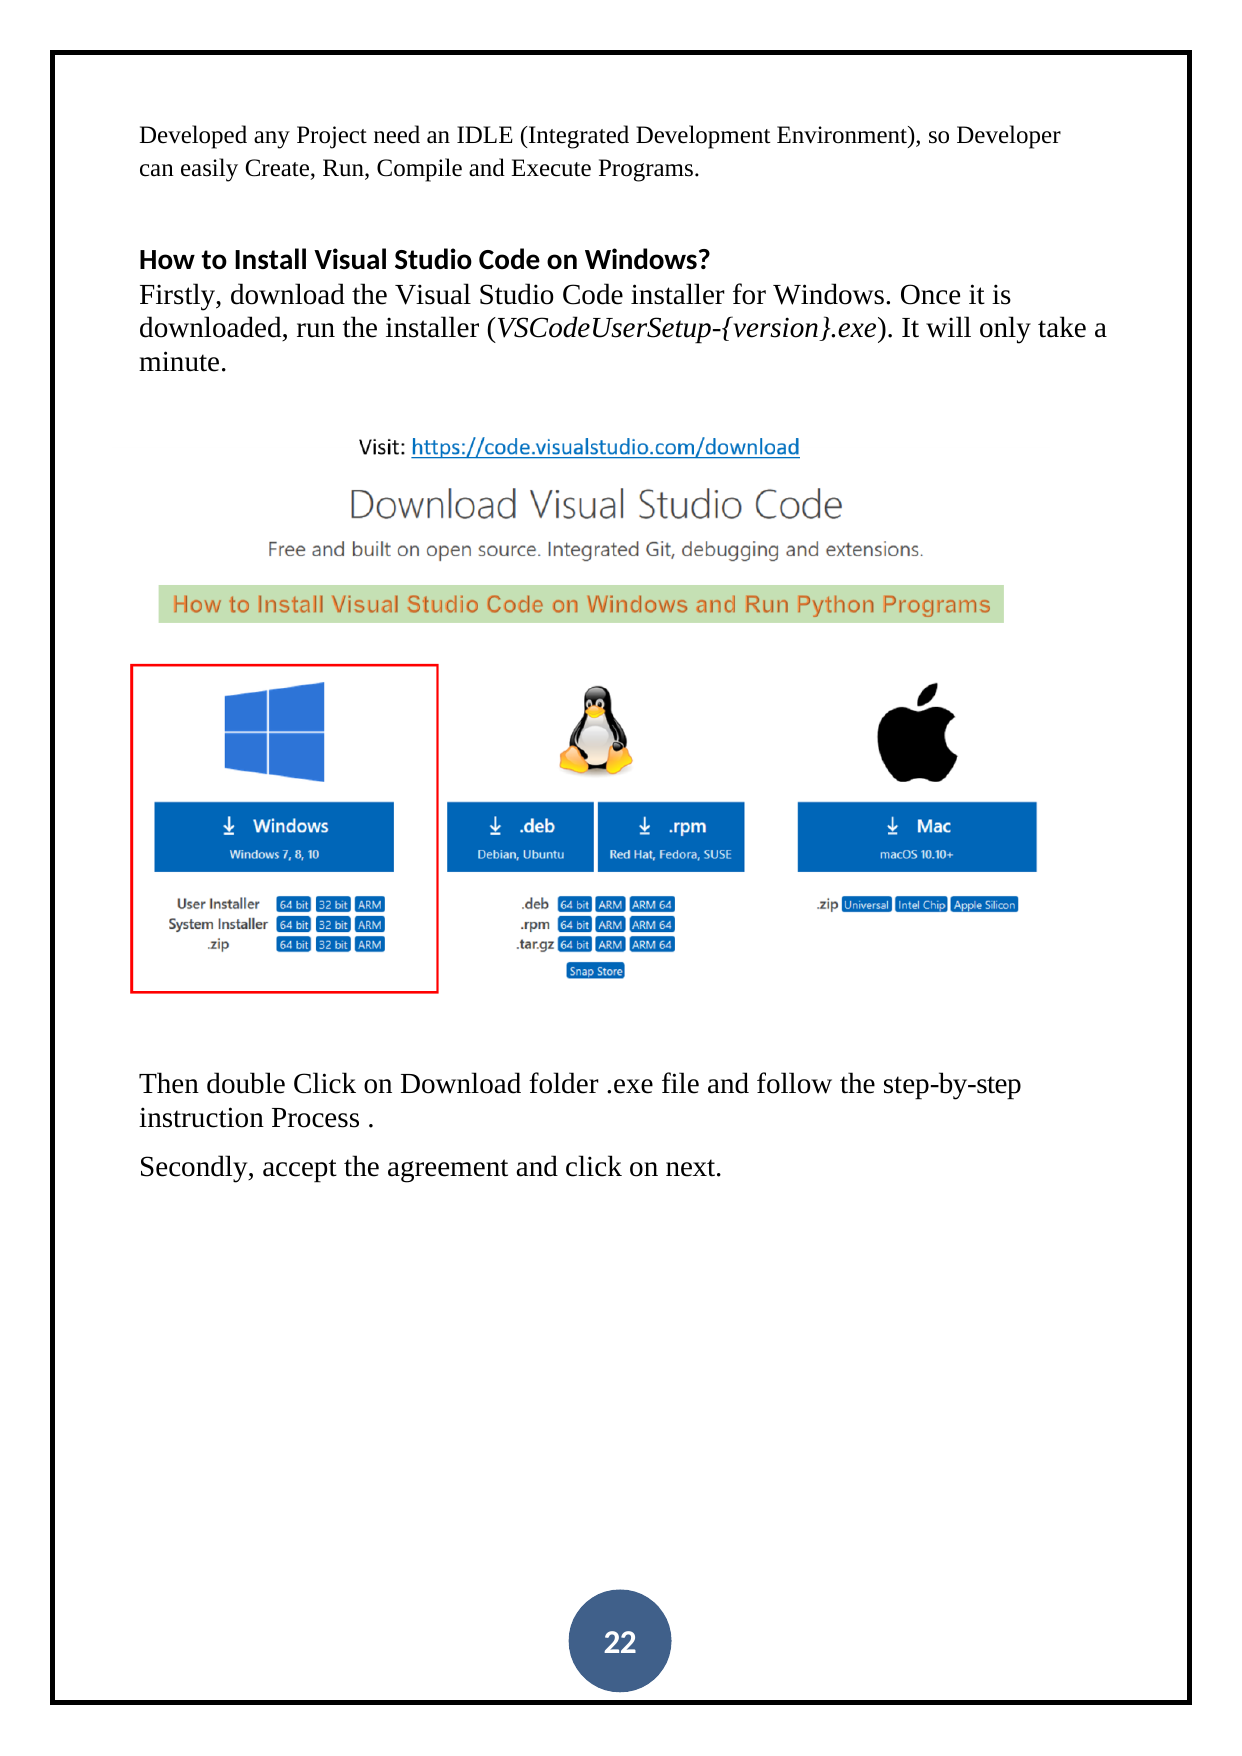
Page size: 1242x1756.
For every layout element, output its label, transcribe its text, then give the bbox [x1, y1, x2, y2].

picture [112, 437, 1050, 994]
text Then double Click on Download folder .exe file and follow the step-by-step instruction Process . [139, 1066, 1075, 1133]
text Firstly, download the Visual Studio Code installer for Windows. Once it is downloaded, run the installer (VSCodeUserSetup-{version}.exe). It will only take a minute. [139, 277, 1129, 377]
text Secondly, accept the agreement and click on next. [139, 1149, 1129, 1182]
text Developed any Project need an IDLE (Integrated Development Environment), so Developer can easily Create, Run, Compile and Execute Programs. [139, 120, 1075, 182]
text How to Install Visual Studio Code on Windows? [139, 241, 1129, 277]
